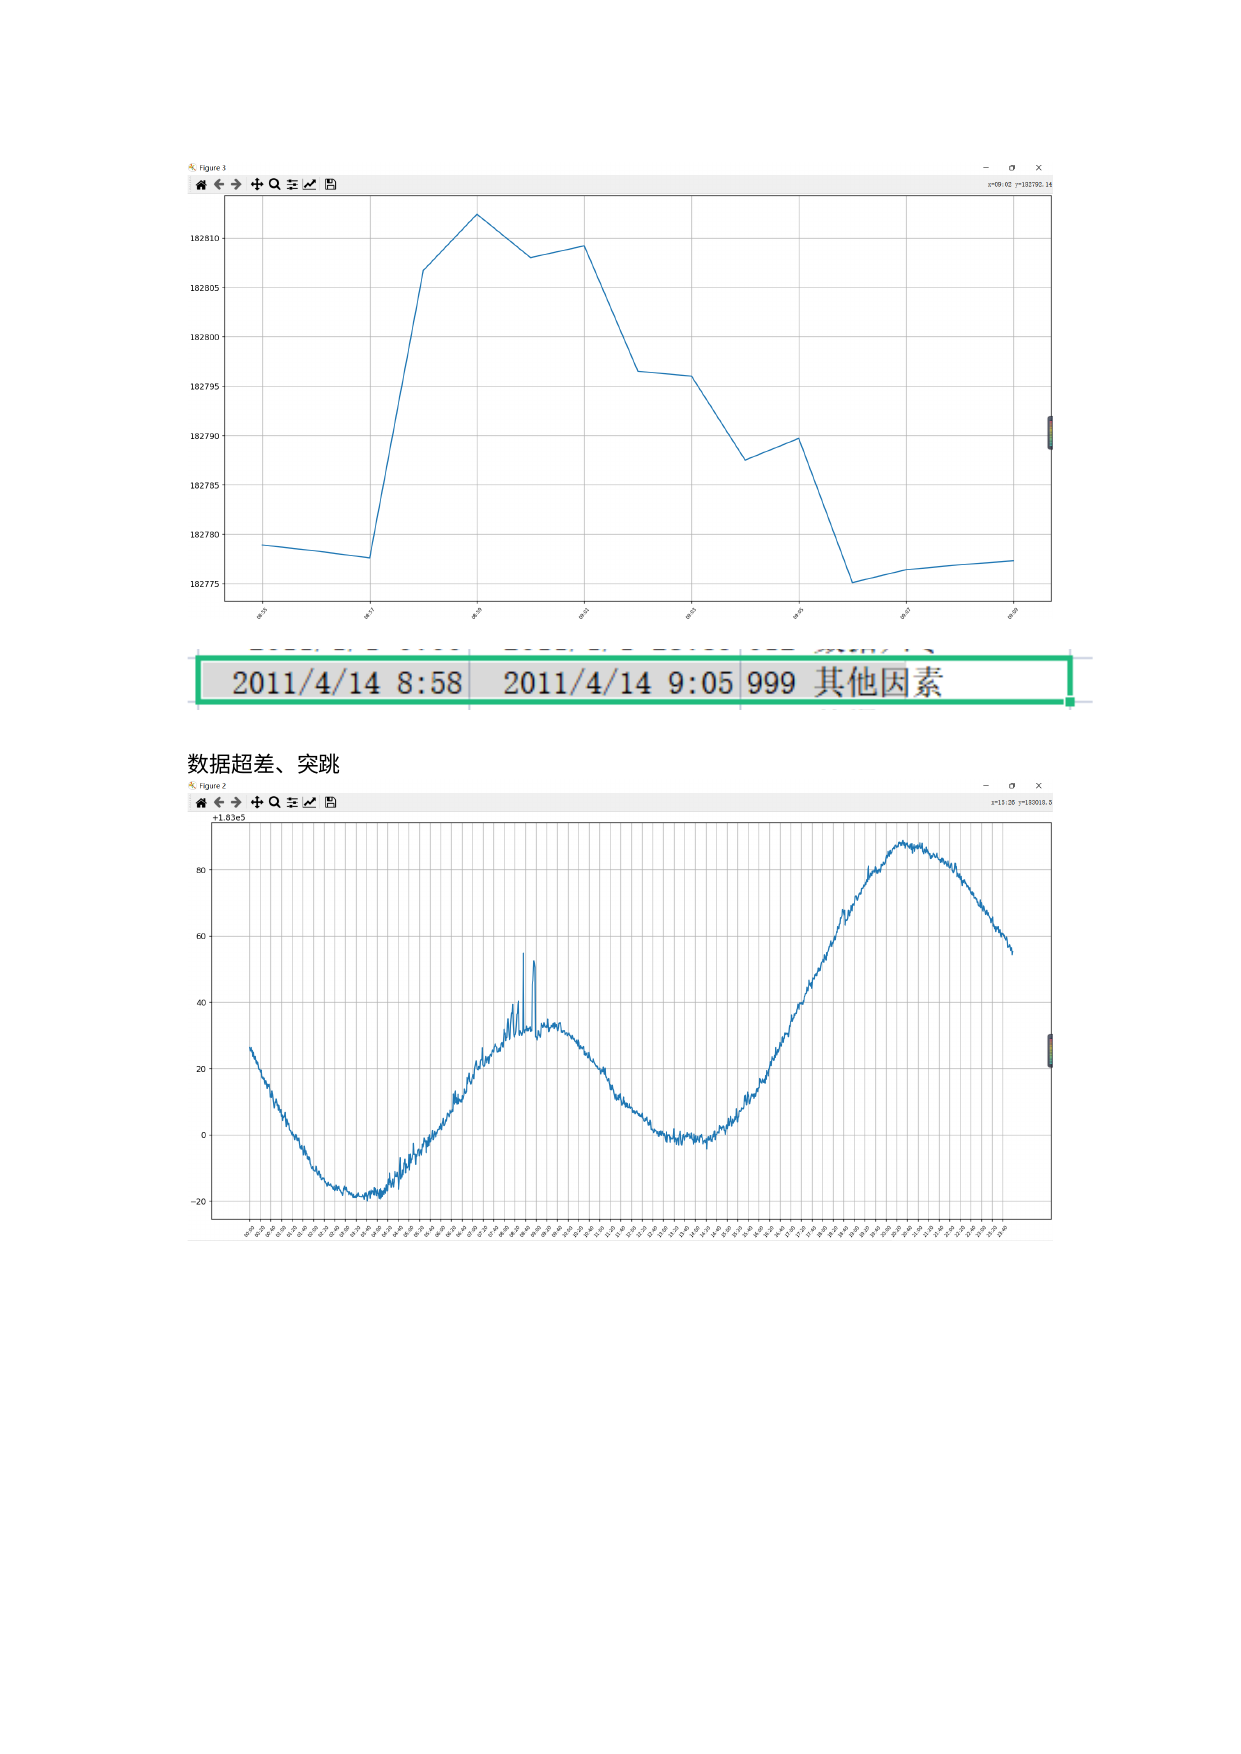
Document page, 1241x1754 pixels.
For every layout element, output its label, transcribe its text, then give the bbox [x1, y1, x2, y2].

picture [187, 779, 1053, 1241]
picture [187, 649, 1093, 710]
picture [187, 162, 1053, 619]
text 数据超差、突跳 [187, 747, 1053, 779]
